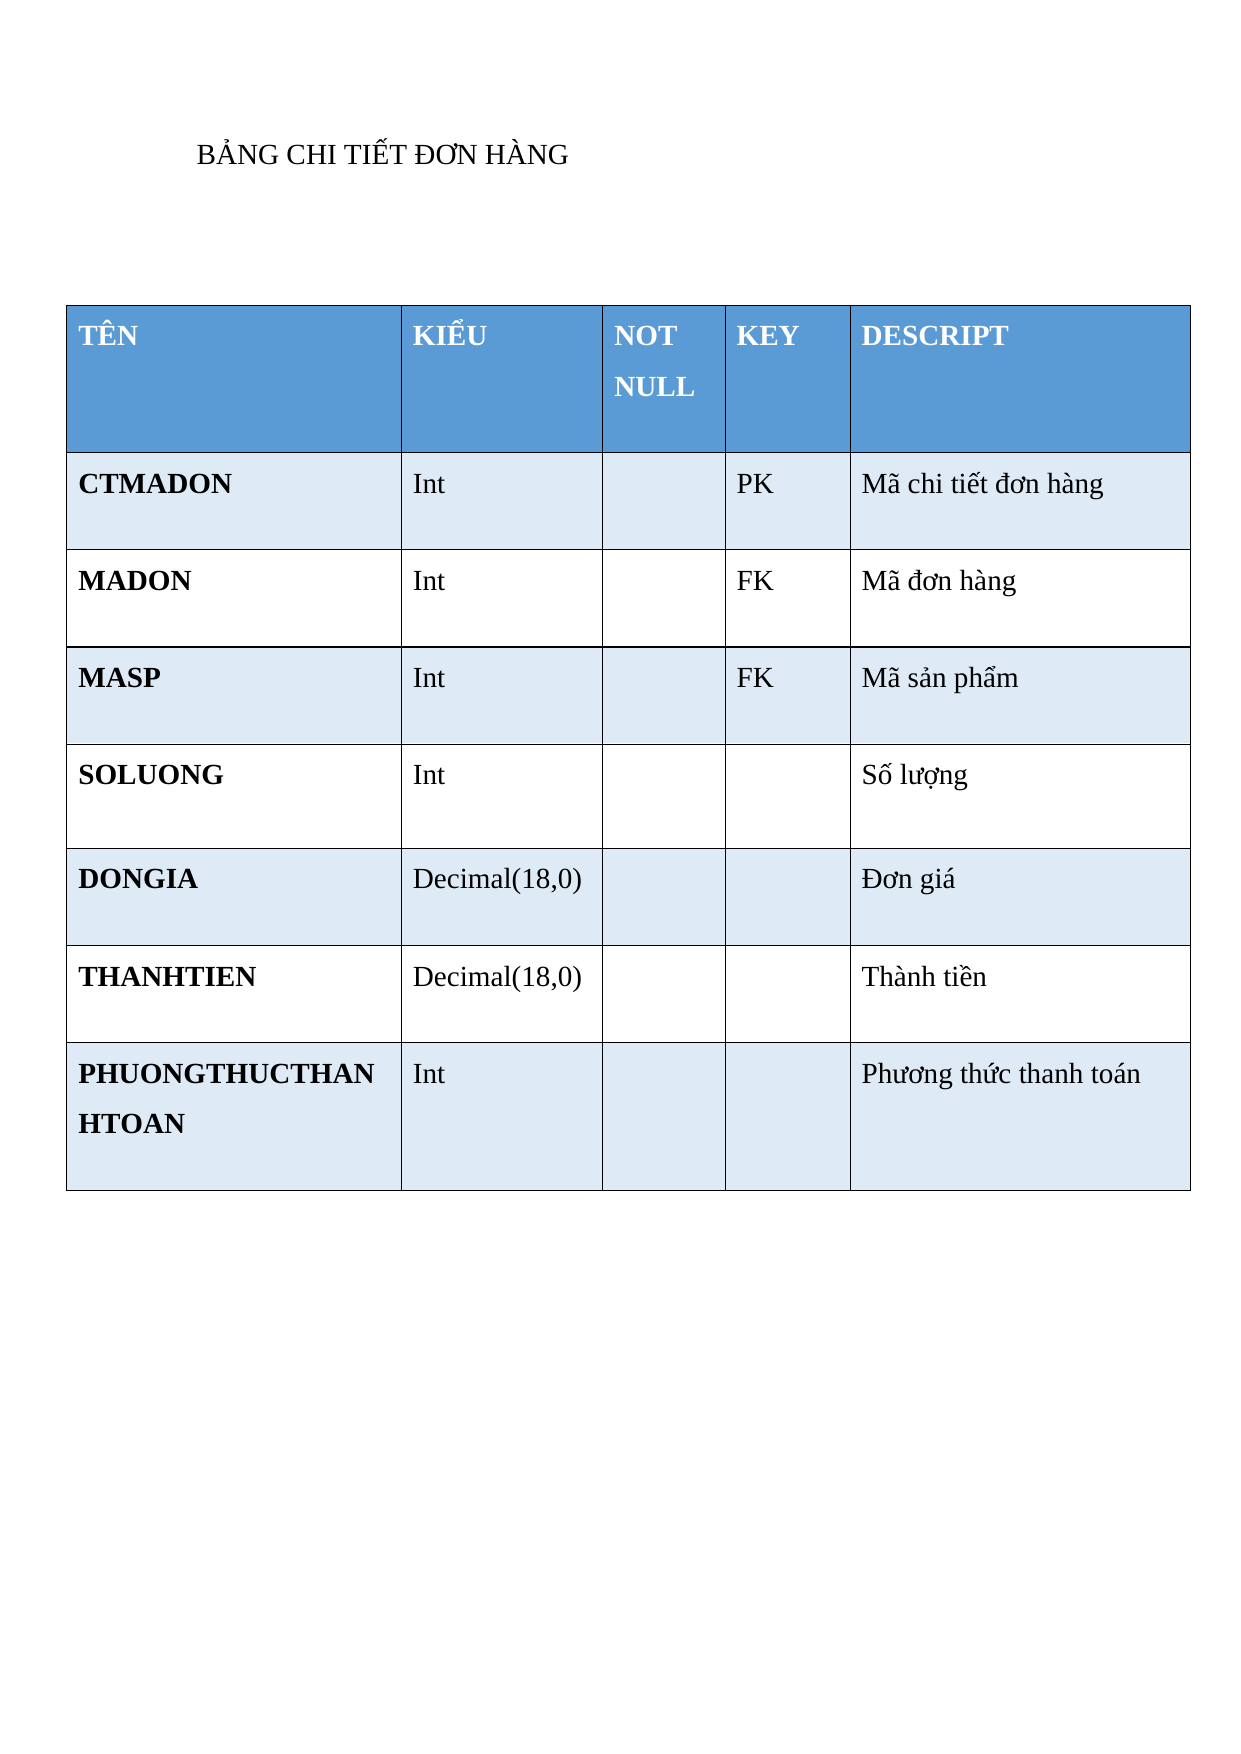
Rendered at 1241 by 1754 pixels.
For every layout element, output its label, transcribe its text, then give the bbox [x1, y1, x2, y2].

table_cell Int [402, 453, 602, 549]
table_cell Int [402, 648, 602, 743]
table_cell FK [726, 648, 850, 743]
table_cell Số lượng [851, 745, 1190, 848]
table_cell Int [402, 745, 602, 848]
table_cell [726, 946, 850, 1042]
table_cell Mã đơn hàng [851, 550, 1190, 646]
table_cell [603, 745, 725, 848]
table_cell [603, 946, 725, 1042]
table_cell [603, 648, 725, 743]
table_cell [726, 849, 850, 945]
table_cell Thành tiền [851, 946, 1190, 1042]
table_cell Int [402, 550, 602, 646]
table_cell [603, 849, 725, 945]
table_cell Mã sản phẩm [851, 648, 1190, 743]
table_cell Mã chi tiết đơn hàng [851, 453, 1190, 549]
table_cell [603, 453, 725, 549]
table_cell THANHTIEN [67, 946, 401, 1042]
table_cell PK [726, 453, 850, 549]
table_cell MASP [67, 648, 401, 743]
table_cell PHUONGTHUCTHANHTOAN [67, 1043, 401, 1190]
table_header TÊN [67, 306, 401, 452]
table_cell SOLUONG [67, 745, 401, 848]
table_cell MADON [67, 550, 401, 646]
table_header NOT NULL [603, 306, 725, 452]
table_header KEY [726, 306, 850, 452]
table_header KIỂU [402, 306, 602, 452]
table_cell Int [402, 1043, 602, 1190]
table_cell CTMADON [67, 453, 401, 549]
table_cell Đơn giá [851, 849, 1190, 945]
table_cell [603, 550, 725, 646]
table_cell DONGIA [67, 849, 401, 945]
table_cell [726, 1043, 850, 1190]
table_cell [603, 1043, 725, 1190]
text BẢNG CHI TIẾT ĐƠN HÀNG [196, 137, 1090, 171]
table_cell FK [726, 550, 850, 646]
table_cell Decimal(18,0) [402, 849, 602, 945]
table_cell Phương thức thanh toán [851, 1043, 1190, 1190]
table_cell Decimal(18,0) [402, 946, 602, 1042]
table_header DESCRIPT [851, 306, 1190, 452]
table_cell [726, 745, 850, 848]
